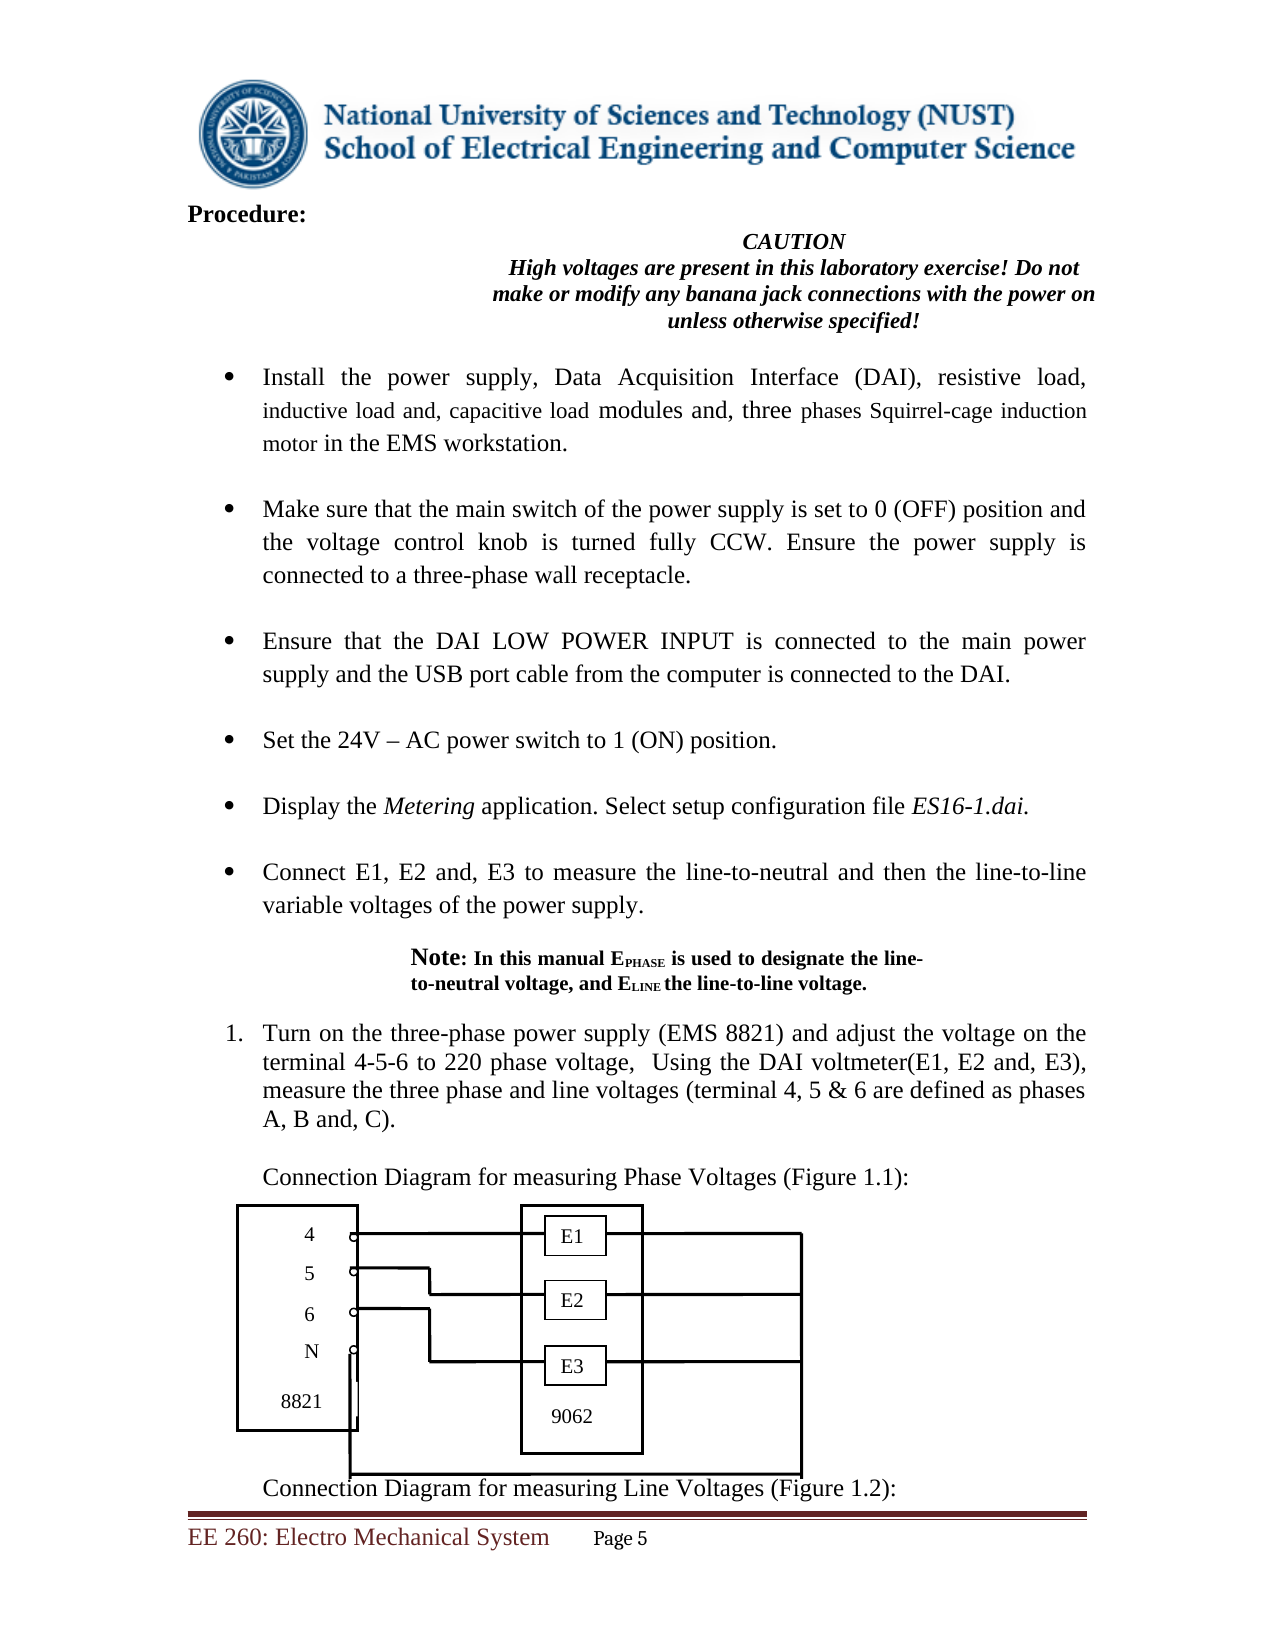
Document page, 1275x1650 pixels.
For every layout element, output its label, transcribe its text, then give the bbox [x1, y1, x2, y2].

picture [187, 75, 1088, 199]
text Procedure: [187, 199, 1087, 228]
list Install the power supply, Data Acquisition Interface (DAI), resistive load, inductive load and, capacitive load modules and, three phases Squirrel-cage induction motor in the EMS workstation. [225, 362, 1087, 457]
text Connection Diagram for measuring Phase Voltages (Figure 1.1): [262, 1162, 1087, 1191]
list Connect E1, E2 and, E3 to measure the line-to-neutral and then the line-to-line variable voltages of the power supply. [225, 857, 1087, 919]
text Connection Diagram for measuring Line Voltages (Figure 1.2): [262, 1473, 1087, 1502]
list Make sure that the main switch of the power supply is set to 0 (OFF) position and the voltage control knob is turned fully CCW. Ensure the power supply is connected to a three-phase wall receptacle. [225, 494, 1087, 589]
list Turn on the three-phase power supply (EMS 8821) and adjust the voltage on the terminal 4-5-6 to 220 phase voltage, Using the DAI voltmeter(E1, E2 and, E3), measure the three phase and line voltages (terminal 4, 5 & 6 are defined as phases A, B and, C). [225, 1018, 1087, 1133]
list Set the 24V – AC power switch to 1 (ON) position. [225, 725, 1087, 754]
list Display the Metering application. Select setup configuration file ES16-1.dai. [225, 791, 1087, 820]
table_header CAUTION High voltages are present in this laboratory exercise! Do not make or modify any banana jack connections with the power on unless otherwise specified! [405, 228, 1110, 362]
list Ensure that the DAI LOW POWER INPUT is connected to the main power supply and the USB port cable from the computer is connected to the DAI. [225, 626, 1087, 688]
